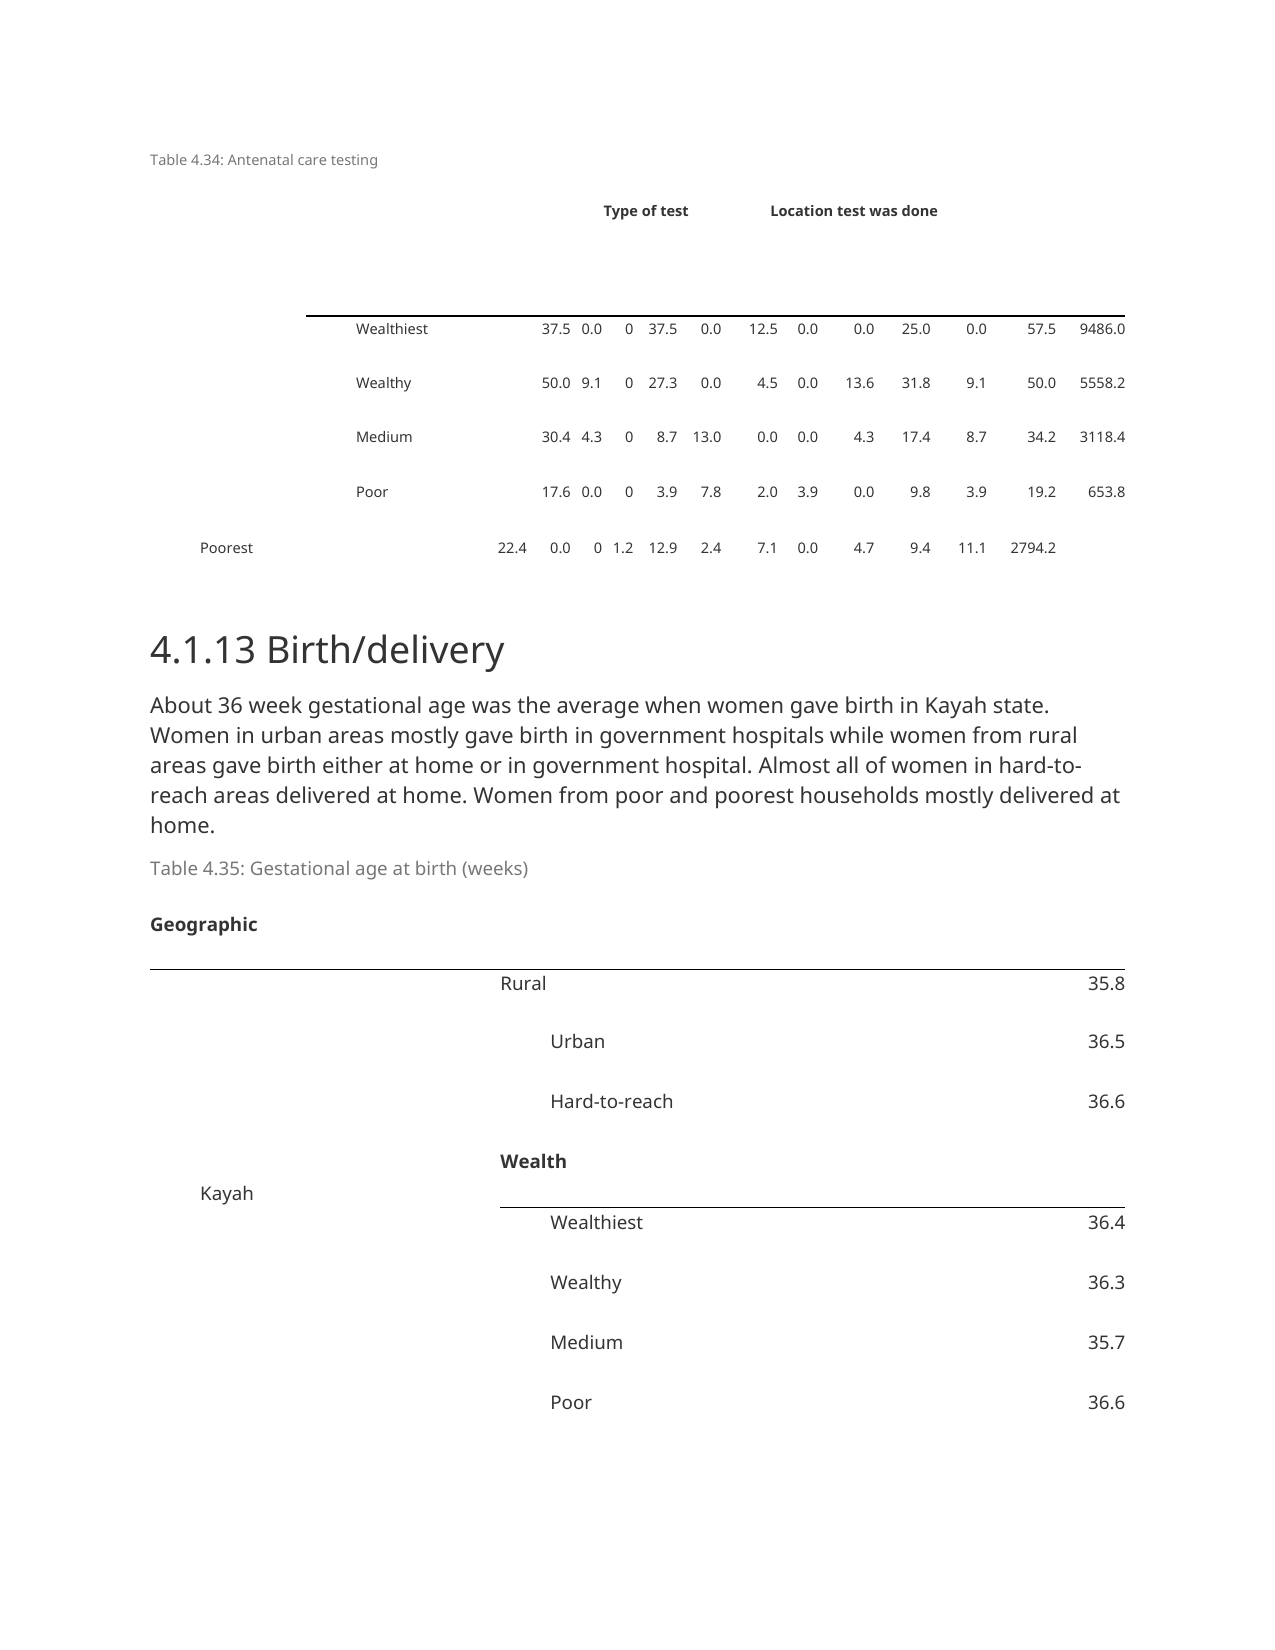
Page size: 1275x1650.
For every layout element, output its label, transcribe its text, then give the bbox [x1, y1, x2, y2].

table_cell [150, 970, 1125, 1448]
text About 36 week gestational age was the average when women gave birth in Kayah state. Women in urban areas mostly gave birth in government hospitals while women from rural areas gave birth either at home or in government hospital. Almost all of women in hard-to-reach areas delivered at home. Women from poor and poorest households mostly delivered at home. [150, 690, 1125, 839]
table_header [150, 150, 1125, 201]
subtitle 4.1.13 Birth/delivery [150, 624, 1125, 675]
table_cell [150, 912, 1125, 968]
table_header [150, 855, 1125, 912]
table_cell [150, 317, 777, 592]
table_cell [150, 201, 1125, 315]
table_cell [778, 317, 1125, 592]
